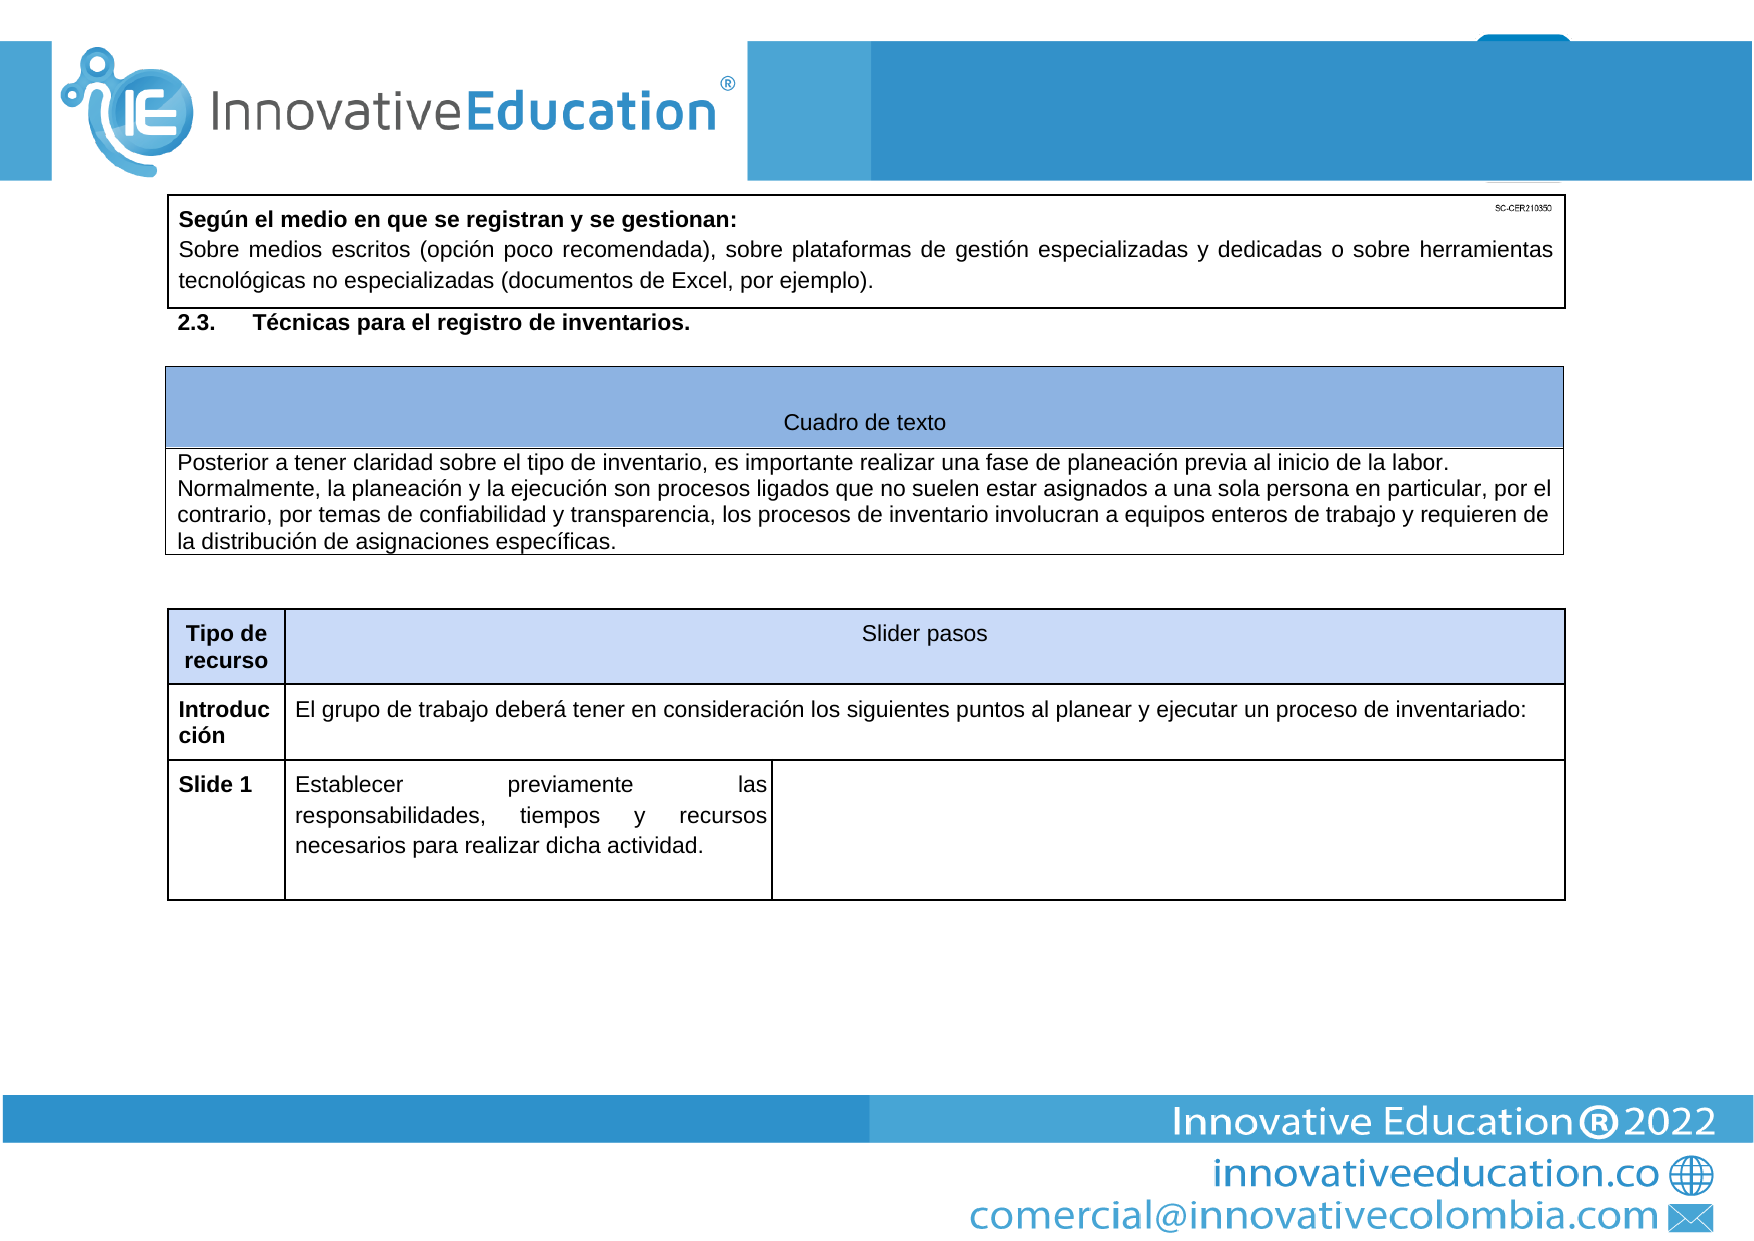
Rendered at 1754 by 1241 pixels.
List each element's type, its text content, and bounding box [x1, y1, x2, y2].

table_cell Establecer previamente las responsabilidades, tiempos y recursos necesarios para realizar dicha actividad. [286, 761, 771, 899]
table_cell Según el medio en que se registran y se gestionan: Sobre medios escritos (opción poco recomendada), sobre plataformas de gestión especializadas y dedicadas o sobre herramientas tecnológicas no especializadas (documentos de Excel, por ejemplo). [169, 196, 1564, 307]
table_cell El grupo de trabajo deberá tener en consideración los siguientes puntos al planear y ejecutar un proceso de inventariado: [286, 685, 1564, 759]
table_header Slider pasos [286, 610, 1564, 683]
table_cell Posterior a tener claridad sobre el tipo de inventario, es importante realizar una fase de planeación previa al inicio de la labor. Normalmente, la planeación y la ejecución son procesos ligados que no suelen estar asignados a una sola persona en particular, por el contrario, por temas de confiabilidad y transparencia, los procesos de inventario involucran a equipos enteros de trabajo y requieren de la distribución de asignaciones específicas. [166, 449, 1563, 554]
list Técnicas para el registro de inventarios. [177, 309, 1577, 336]
table_header Tipo de recurso [169, 610, 284, 683]
table_cell Slide 1 [169, 761, 284, 899]
picture [2, 1093, 1754, 1239]
table_header Cuadro de texto [166, 367, 1563, 447]
table_cell [773, 761, 1564, 899]
table_cell Introducción [169, 685, 284, 759]
picture [0, 28, 1752, 214]
